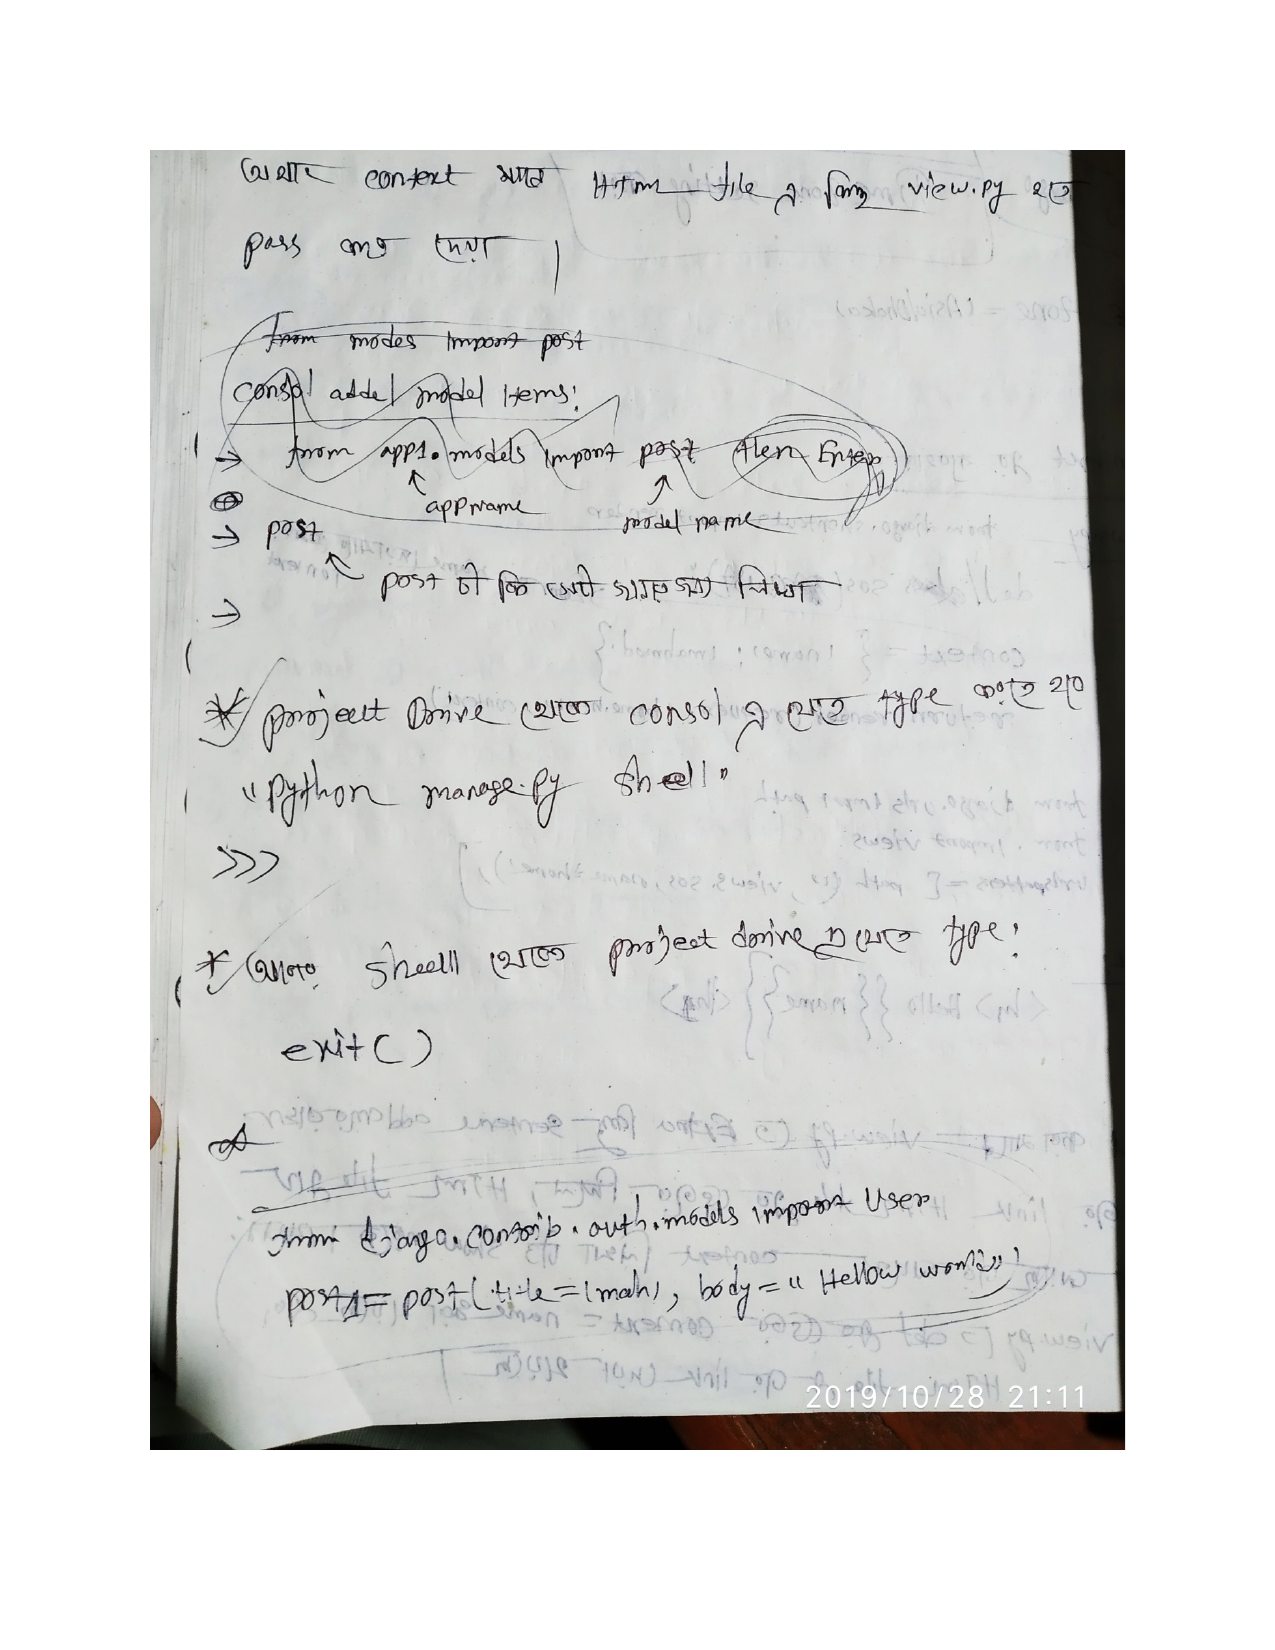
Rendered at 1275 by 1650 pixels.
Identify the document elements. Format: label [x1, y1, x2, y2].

picture [150, 150, 1125, 1450]
